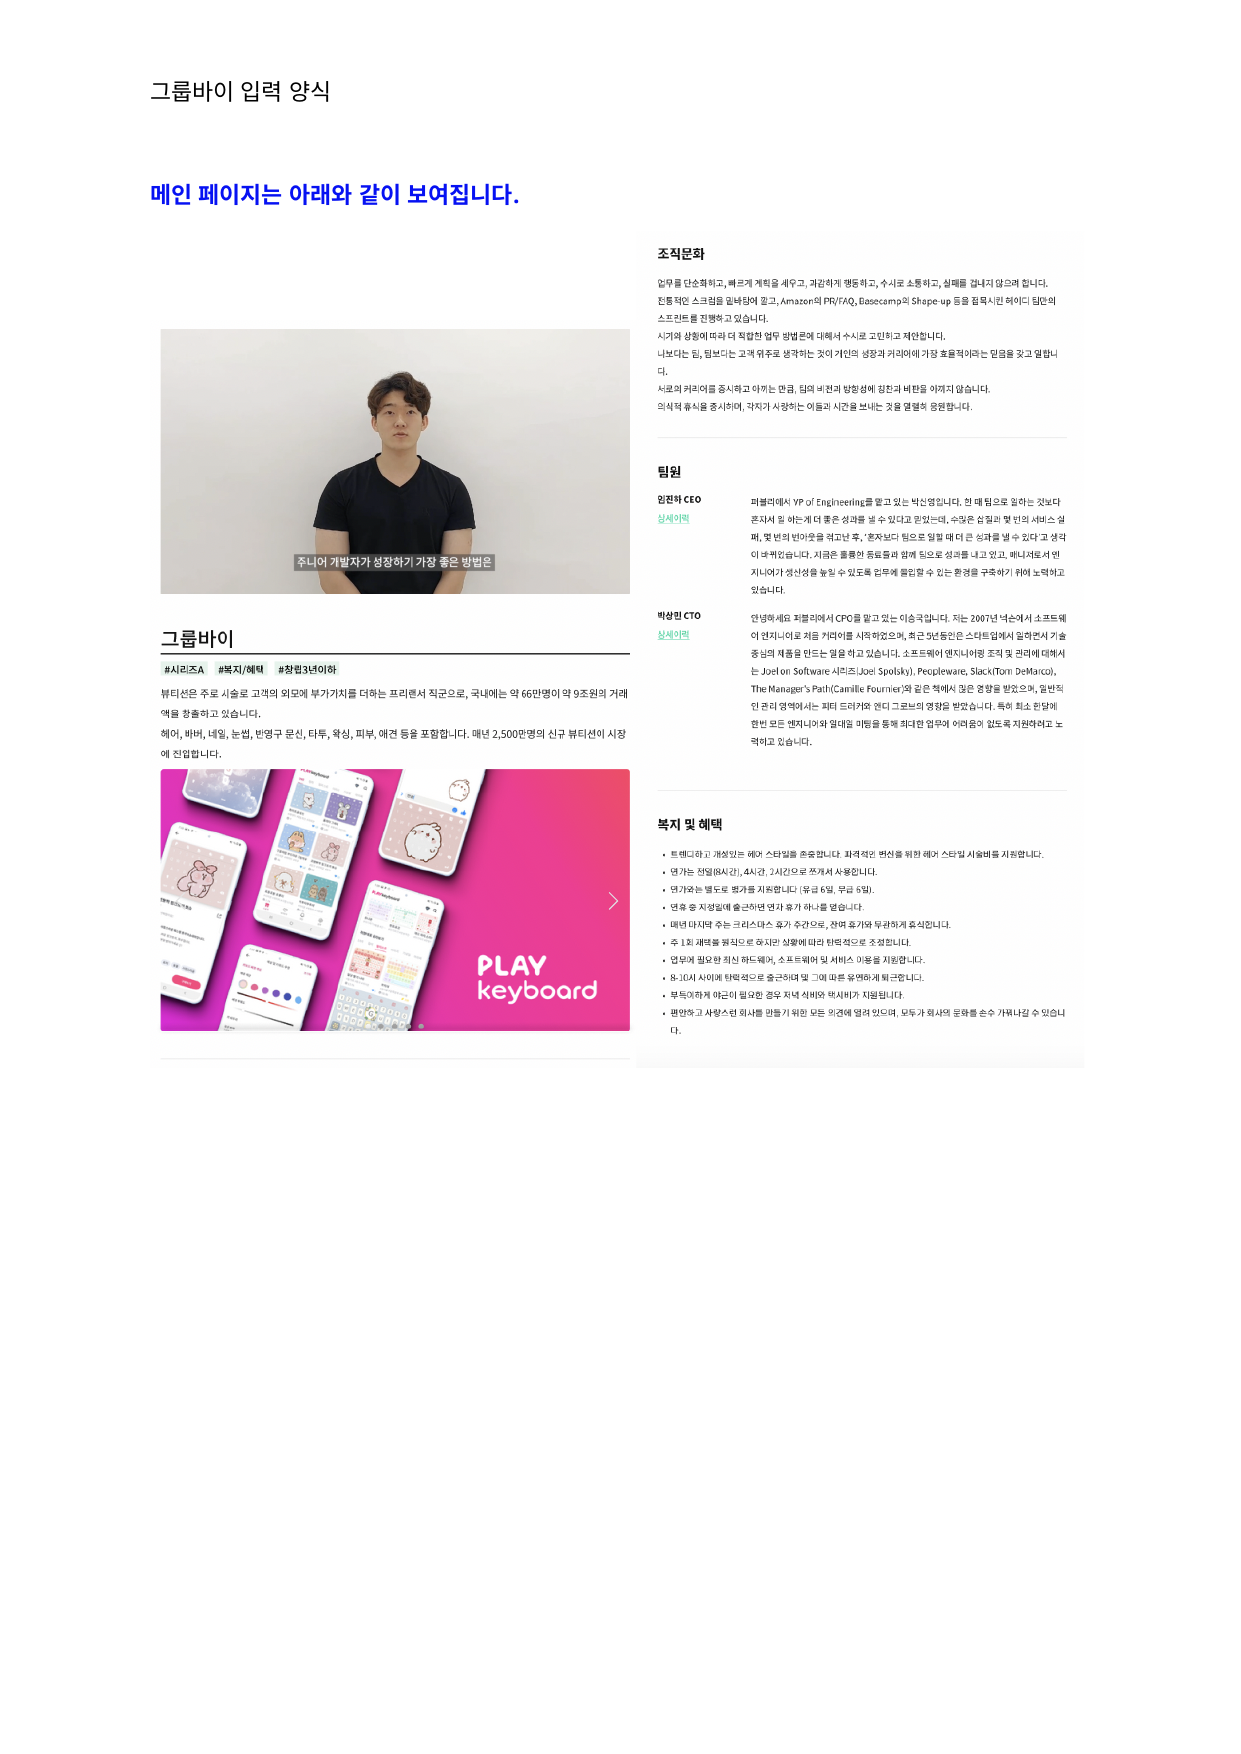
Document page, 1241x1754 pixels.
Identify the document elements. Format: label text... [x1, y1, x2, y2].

text 메인 페이지는 아래와 같이 보여집니다. [150, 177, 1090, 211]
picture [150, 231, 1085, 1068]
